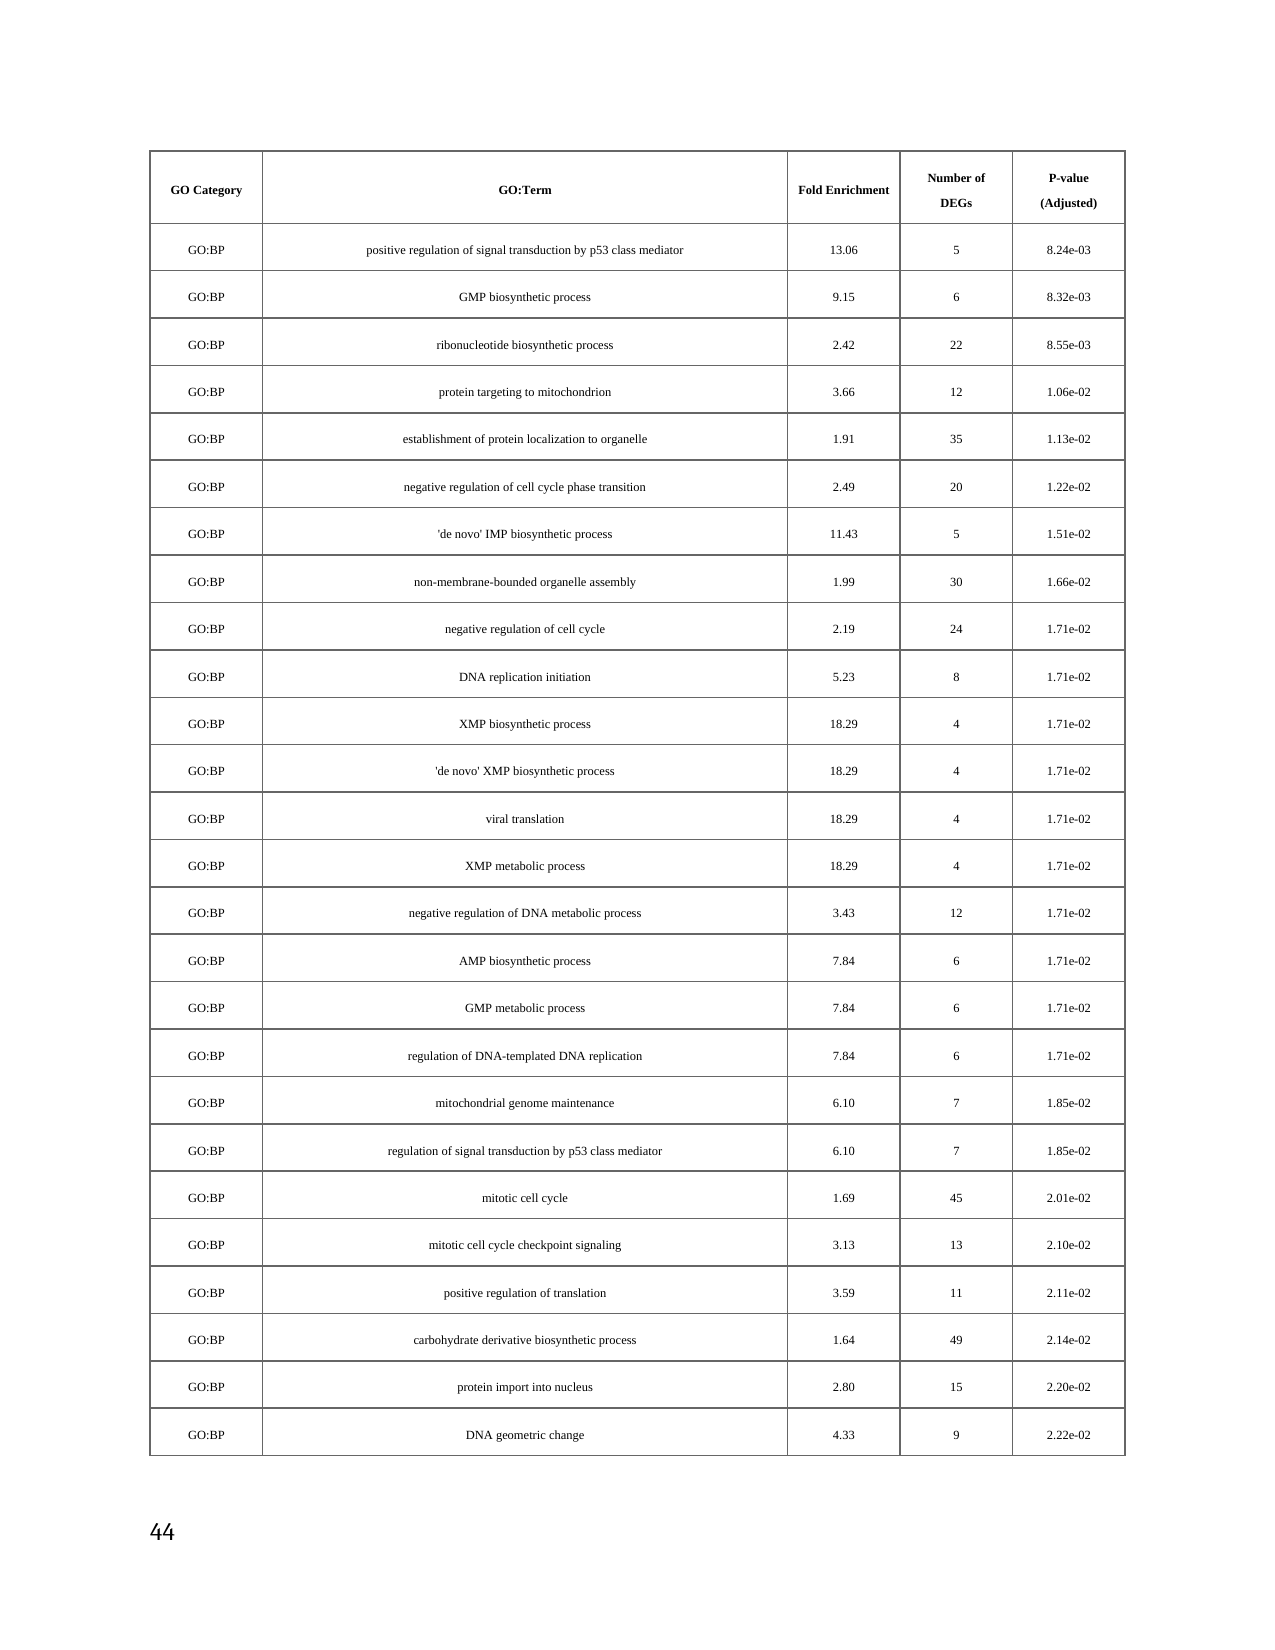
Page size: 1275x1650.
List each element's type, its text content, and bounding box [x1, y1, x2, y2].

table_cell GMP biosynthetic process [263, 271, 787, 317]
table_cell 6 [901, 935, 1012, 981]
table_cell carbohydrate derivative biosynthetic process [263, 1314, 787, 1360]
table_cell 3.59 [788, 1267, 899, 1312]
table_cell 18.29 [788, 745, 899, 791]
table_cell 11 [901, 1267, 1012, 1312]
table_cell 24 [901, 603, 1012, 649]
table_cell GO:BP [151, 366, 262, 412]
table_cell 1.85e-02 [1013, 1077, 1124, 1123]
table_cell 13 [901, 1219, 1012, 1265]
table_cell 1.71e-02 [1013, 793, 1124, 838]
table_cell DNA geometric change [263, 1409, 787, 1455]
table_cell 1.71e-02 [1013, 651, 1124, 696]
table_cell ribonucleotide biosynthetic process [263, 319, 787, 364]
table_cell 12 [901, 366, 1012, 412]
table_cell 7.84 [788, 1030, 899, 1076]
table_cell 7 [901, 1077, 1012, 1123]
table_cell viral translation [263, 793, 787, 838]
table_cell GO:BP [151, 556, 262, 602]
table_cell GO:BP [151, 461, 262, 507]
table_cell 5.23 [788, 651, 899, 696]
table_cell XMP metabolic process [263, 840, 787, 886]
table_cell GMP metabolic process [263, 982, 787, 1028]
table_cell 2.19 [788, 603, 899, 649]
table_cell 2.14e-02 [1013, 1314, 1124, 1360]
table_cell 2.01e-02 [1013, 1172, 1124, 1218]
table_cell 1.69 [788, 1172, 899, 1218]
table_cell GO:BP [151, 271, 262, 317]
table_cell GO:BP [151, 698, 262, 744]
table_cell 1.66e-02 [1013, 556, 1124, 602]
table_cell 3.13 [788, 1219, 899, 1265]
table_cell 1.71e-02 [1013, 888, 1124, 933]
table_cell GO:BP [151, 793, 262, 838]
table_cell 6.10 [788, 1077, 899, 1123]
table_cell 4 [901, 745, 1012, 791]
table_cell 9.15 [788, 271, 899, 317]
table_cell GO:BP [151, 888, 262, 933]
table_cell regulation of signal transduction by p53 class mediator [263, 1125, 787, 1170]
table_cell 22 [901, 319, 1012, 364]
table_cell mitochondrial genome maintenance [263, 1077, 787, 1123]
table_cell 8.32e-03 [1013, 271, 1124, 317]
table_cell 2.11e-02 [1013, 1267, 1124, 1312]
table_cell 2.20e-02 [1013, 1362, 1124, 1407]
table_cell negative regulation of DNA metabolic process [263, 888, 787, 933]
table_cell 7.84 [788, 935, 899, 981]
table_cell 5 [901, 224, 1012, 270]
table_cell 6 [901, 271, 1012, 317]
table_cell 2.22e-02 [1013, 1409, 1124, 1455]
table_cell 15 [901, 1362, 1012, 1407]
table_cell 18.29 [788, 698, 899, 744]
table_cell 1.71e-02 [1013, 603, 1124, 649]
table_cell GO:BP [151, 982, 262, 1028]
table_cell 6 [901, 1030, 1012, 1076]
table_cell GO:BP [151, 1030, 262, 1076]
table_cell 1.22e-02 [1013, 461, 1124, 507]
table_cell mitotic cell cycle checkpoint signaling [263, 1219, 787, 1265]
table_cell GO:BP [151, 603, 262, 649]
table_cell 'de novo' IMP biosynthetic process [263, 508, 787, 554]
table_cell 13.06 [788, 224, 899, 270]
table_cell GO:BP [151, 935, 262, 981]
table_cell 11.43 [788, 508, 899, 554]
table_cell AMP biosynthetic process [263, 935, 787, 981]
table_cell 2.80 [788, 1362, 899, 1407]
table_cell GO:BP [151, 1172, 262, 1218]
table_cell 2.42 [788, 319, 899, 364]
table_cell 2.49 [788, 461, 899, 507]
table_cell 1.71e-02 [1013, 935, 1124, 981]
table_cell 2.10e-02 [1013, 1219, 1124, 1265]
table_cell 12 [901, 888, 1012, 933]
table_cell GO:BP [151, 224, 262, 270]
table_header GO Category [151, 152, 262, 222]
table_cell 7.84 [788, 982, 899, 1028]
table_cell 6 [901, 982, 1012, 1028]
table_cell 1.06e-02 [1013, 366, 1124, 412]
table_cell 1.91 [788, 414, 899, 459]
table_cell regulation of DNA-templated DNA replication [263, 1030, 787, 1076]
table_cell 1.85e-02 [1013, 1125, 1124, 1170]
table_cell GO:BP [151, 1077, 262, 1123]
table_cell 8 [901, 651, 1012, 696]
table_cell 45 [901, 1172, 1012, 1218]
table_cell 7 [901, 1125, 1012, 1170]
table_cell protein targeting to mitochondrion [263, 366, 787, 412]
table_cell 1.99 [788, 556, 899, 602]
table_cell 9 [901, 1409, 1012, 1455]
table_cell mitotic cell cycle [263, 1172, 787, 1218]
table_cell 1.71e-02 [1013, 982, 1124, 1028]
table_cell 4.33 [788, 1409, 899, 1455]
table_cell 'de novo' XMP biosynthetic process [263, 745, 787, 791]
table_header P-value (Adjusted) [1013, 152, 1124, 222]
table_cell 20 [901, 461, 1012, 507]
table_cell 5 [901, 508, 1012, 554]
table_cell 3.43 [788, 888, 899, 933]
table_cell GO:BP [151, 651, 262, 696]
table_cell 1.71e-02 [1013, 745, 1124, 791]
table_cell GO:BP [151, 1409, 262, 1455]
table_cell non-membrane-bounded organelle assembly [263, 556, 787, 602]
table_cell 1.71e-02 [1013, 698, 1124, 744]
table_cell 1.71e-02 [1013, 840, 1124, 886]
table_cell 49 [901, 1314, 1012, 1360]
table_cell negative regulation of cell cycle phase transition [263, 461, 787, 507]
table_cell 1.64 [788, 1314, 899, 1360]
table_cell 4 [901, 698, 1012, 744]
table_cell GO:BP [151, 508, 262, 554]
table_cell 18.29 [788, 793, 899, 838]
table_cell negative regulation of cell cycle [263, 603, 787, 649]
table_cell GO:BP [151, 319, 262, 364]
table_cell 1.13e-02 [1013, 414, 1124, 459]
table_cell positive regulation of signal transduction by p53 class mediator [263, 224, 787, 270]
table_cell GO:BP [151, 1314, 262, 1360]
table_cell GO:BP [151, 745, 262, 791]
table_cell 8.24e-03 [1013, 224, 1124, 270]
table_cell 4 [901, 793, 1012, 838]
table_cell GO:BP [151, 1125, 262, 1170]
table_cell DNA replication initiation [263, 651, 787, 696]
table_cell establishment of protein localization to organelle [263, 414, 787, 459]
table_cell GO:BP [151, 1362, 262, 1407]
table_cell GO:BP [151, 1219, 262, 1265]
table_cell 1.71e-02 [1013, 1030, 1124, 1076]
table_cell GO:BP [151, 1267, 262, 1312]
table_cell 18.29 [788, 840, 899, 886]
table_cell protein import into nucleus [263, 1362, 787, 1407]
table_header Number of DEGs [901, 152, 1012, 222]
table_cell 1.51e-02 [1013, 508, 1124, 554]
table_cell GO:BP [151, 840, 262, 886]
table_header Fold Enrichment [788, 152, 899, 222]
table_header GO:Term [263, 152, 787, 222]
table_cell 35 [901, 414, 1012, 459]
table_cell GO:BP [151, 414, 262, 459]
table_cell 4 [901, 840, 1012, 886]
table_cell 6.10 [788, 1125, 899, 1170]
table_cell positive regulation of translation [263, 1267, 787, 1312]
table_cell 3.66 [788, 366, 899, 412]
table_cell XMP biosynthetic process [263, 698, 787, 744]
table_cell 30 [901, 556, 1012, 602]
table_cell 8.55e-03 [1013, 319, 1124, 364]
